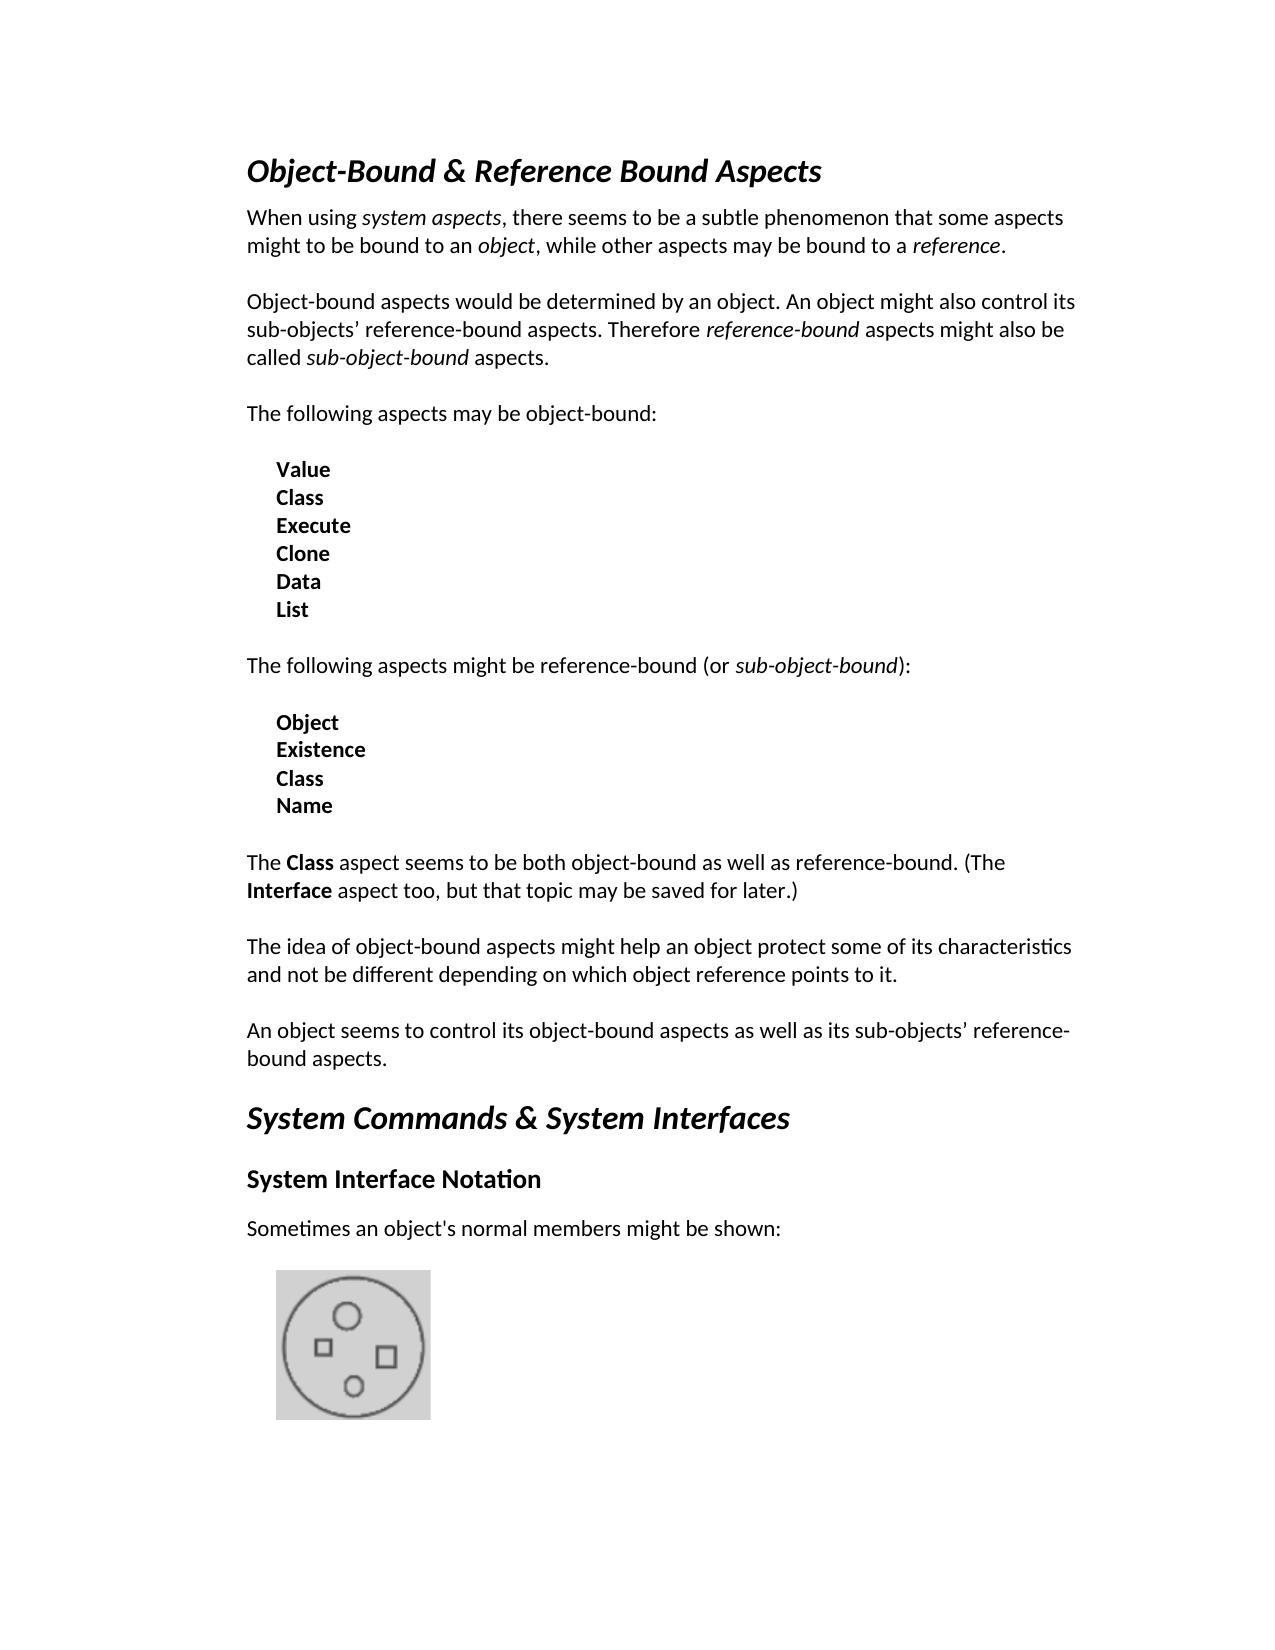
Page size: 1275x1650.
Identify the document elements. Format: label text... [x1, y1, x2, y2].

text When using system aspects, there seems to be a subtle phenomenon that some aspects might to be bound to an object, while other aspects may be bound to a reference. [247, 203, 1087, 259]
text The following aspects may be object-bound: [247, 399, 1087, 427]
text The Class aspect seems to be both object-bound as well as reference-bound. (The Interface aspect too, but that topic may be saved for later.) [247, 848, 1087, 904]
text Value [276, 455, 1087, 483]
text An object seems to control its object-bound aspects as well as its sub-objects’ reference-bound aspects. [247, 1016, 1087, 1072]
text Object [276, 708, 1087, 736]
subtitle System Commands & System Interfaces [247, 1097, 1087, 1138]
text The idea of object-bound aspects might help an object protect some of its characteristics and not be different depending on which object reference points to it. [247, 932, 1087, 988]
text Sometimes an object's normal members might be shown: [247, 1214, 1087, 1242]
text Existence [276, 736, 1087, 764]
text Data [276, 567, 1087, 596]
text List [276, 596, 1087, 623]
text Class [276, 764, 1087, 792]
text Execute [276, 511, 1087, 539]
text Name [276, 792, 1087, 820]
text Clone [276, 539, 1087, 567]
text The following aspects might be reference-bound (or sub-object-bound): [247, 652, 1087, 679]
text Object-bound aspects would be determined by an object. An object might also control its sub-objects’ reference-bound aspects. Therefore reference-bound aspects might also be called sub-object-bound aspects. [247, 287, 1087, 371]
subtitle System Interface Notation [247, 1163, 1087, 1196]
picture [276, 1270, 431, 1420]
subtitle Object-Bound & Reference Bound Aspects [247, 150, 1087, 191]
text Class [276, 483, 1087, 511]
